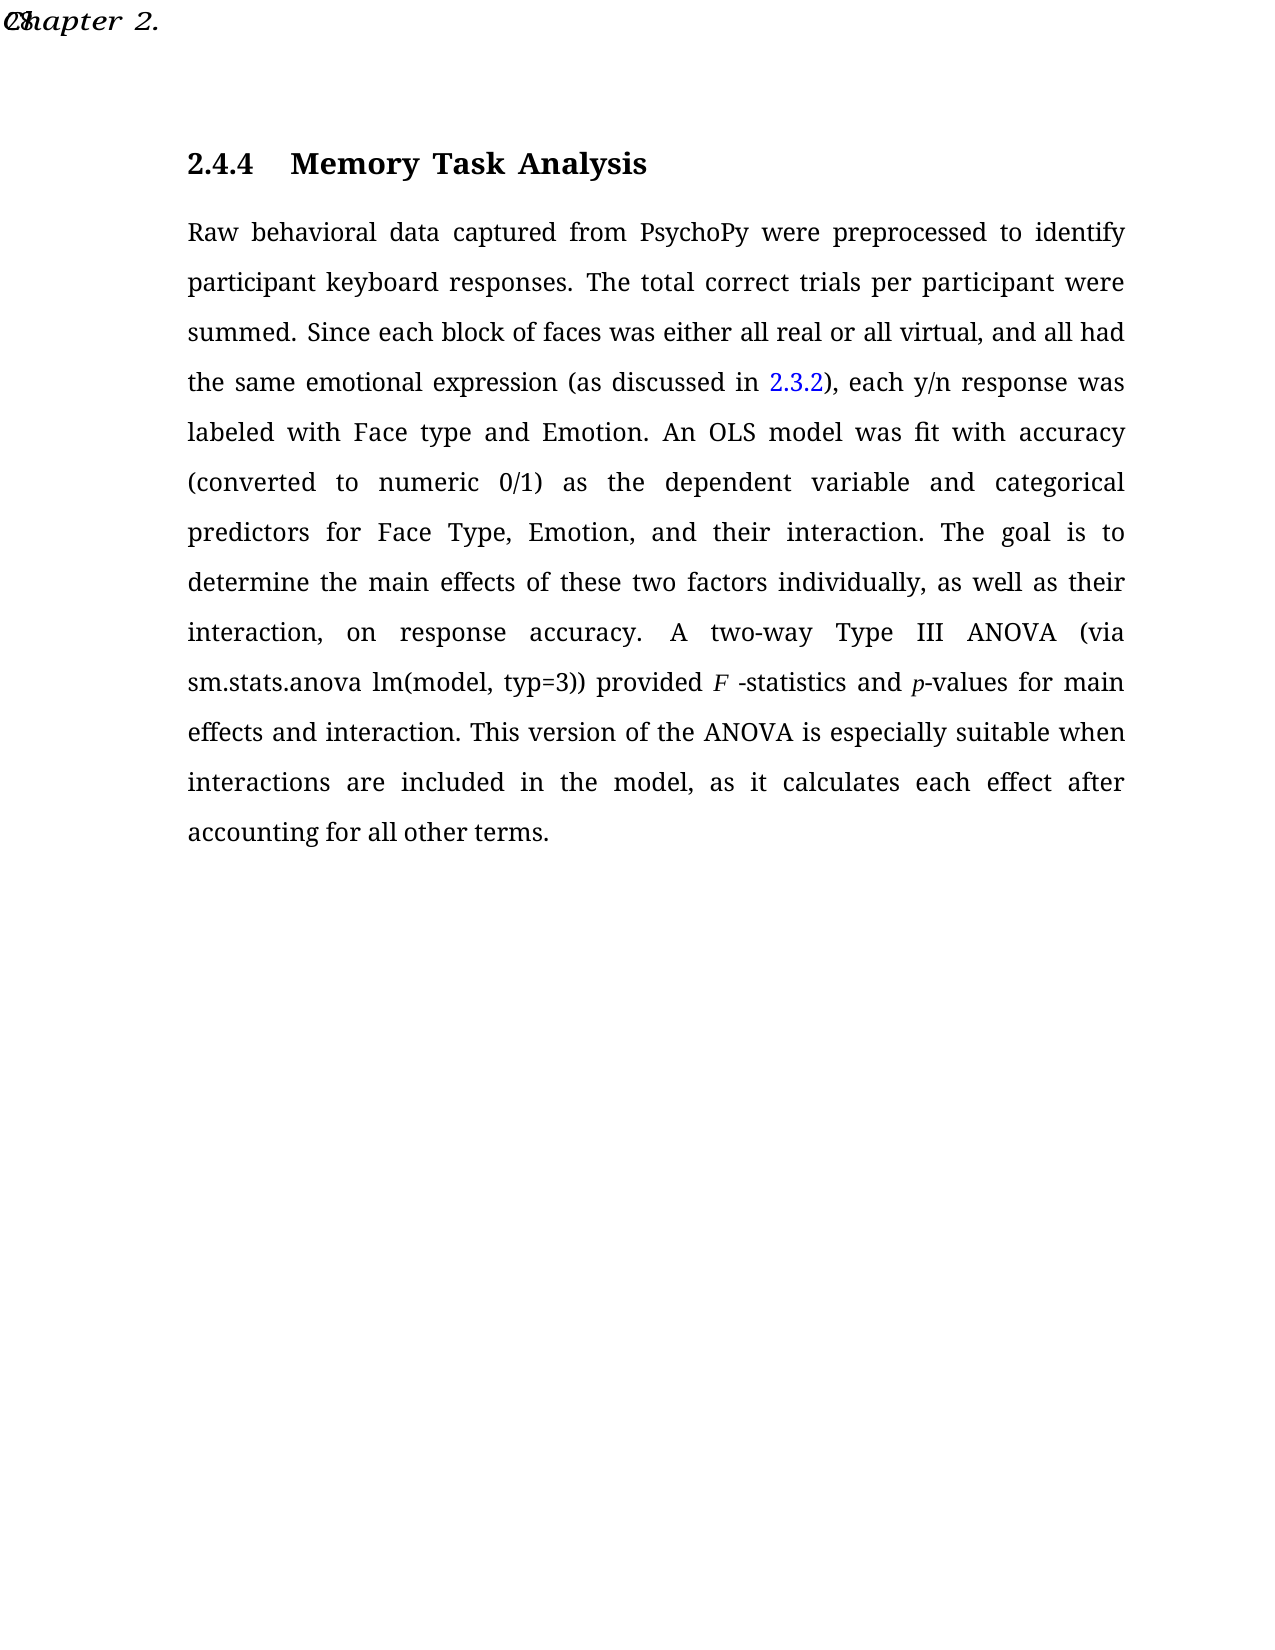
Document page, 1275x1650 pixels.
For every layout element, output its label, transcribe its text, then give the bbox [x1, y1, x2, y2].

subtitle Memory Task Analysis [187, 143, 1262, 183]
text Raw behavioral data captured from PsychoPy were preprocessed to identify participant keyboard responses. The total correct trials per participant were summed. Since each block of faces was either all real or all virtual, and all had the same emotional expression (as discussed in 2.3.2), each y/n response was labeled with Face type and Emotion. An OLS model was fit with accuracy (converted to numeric 0/1) as the dependent variable and categorical predictors for Face Type, Emotion, and their interaction. The goal is to determine the main effects of these two factors individually, as well as their interaction, on response accuracy. A two-way Type III ANOVA (via sm.stats.anova lm(model, typ=3)) provided F -statistics and p-values for main effects and interaction. This version of the ANOVA is especially suitable when interactions are included in the model, as it calculates each effect after accounting for all other terms. [187, 214, 1125, 848]
